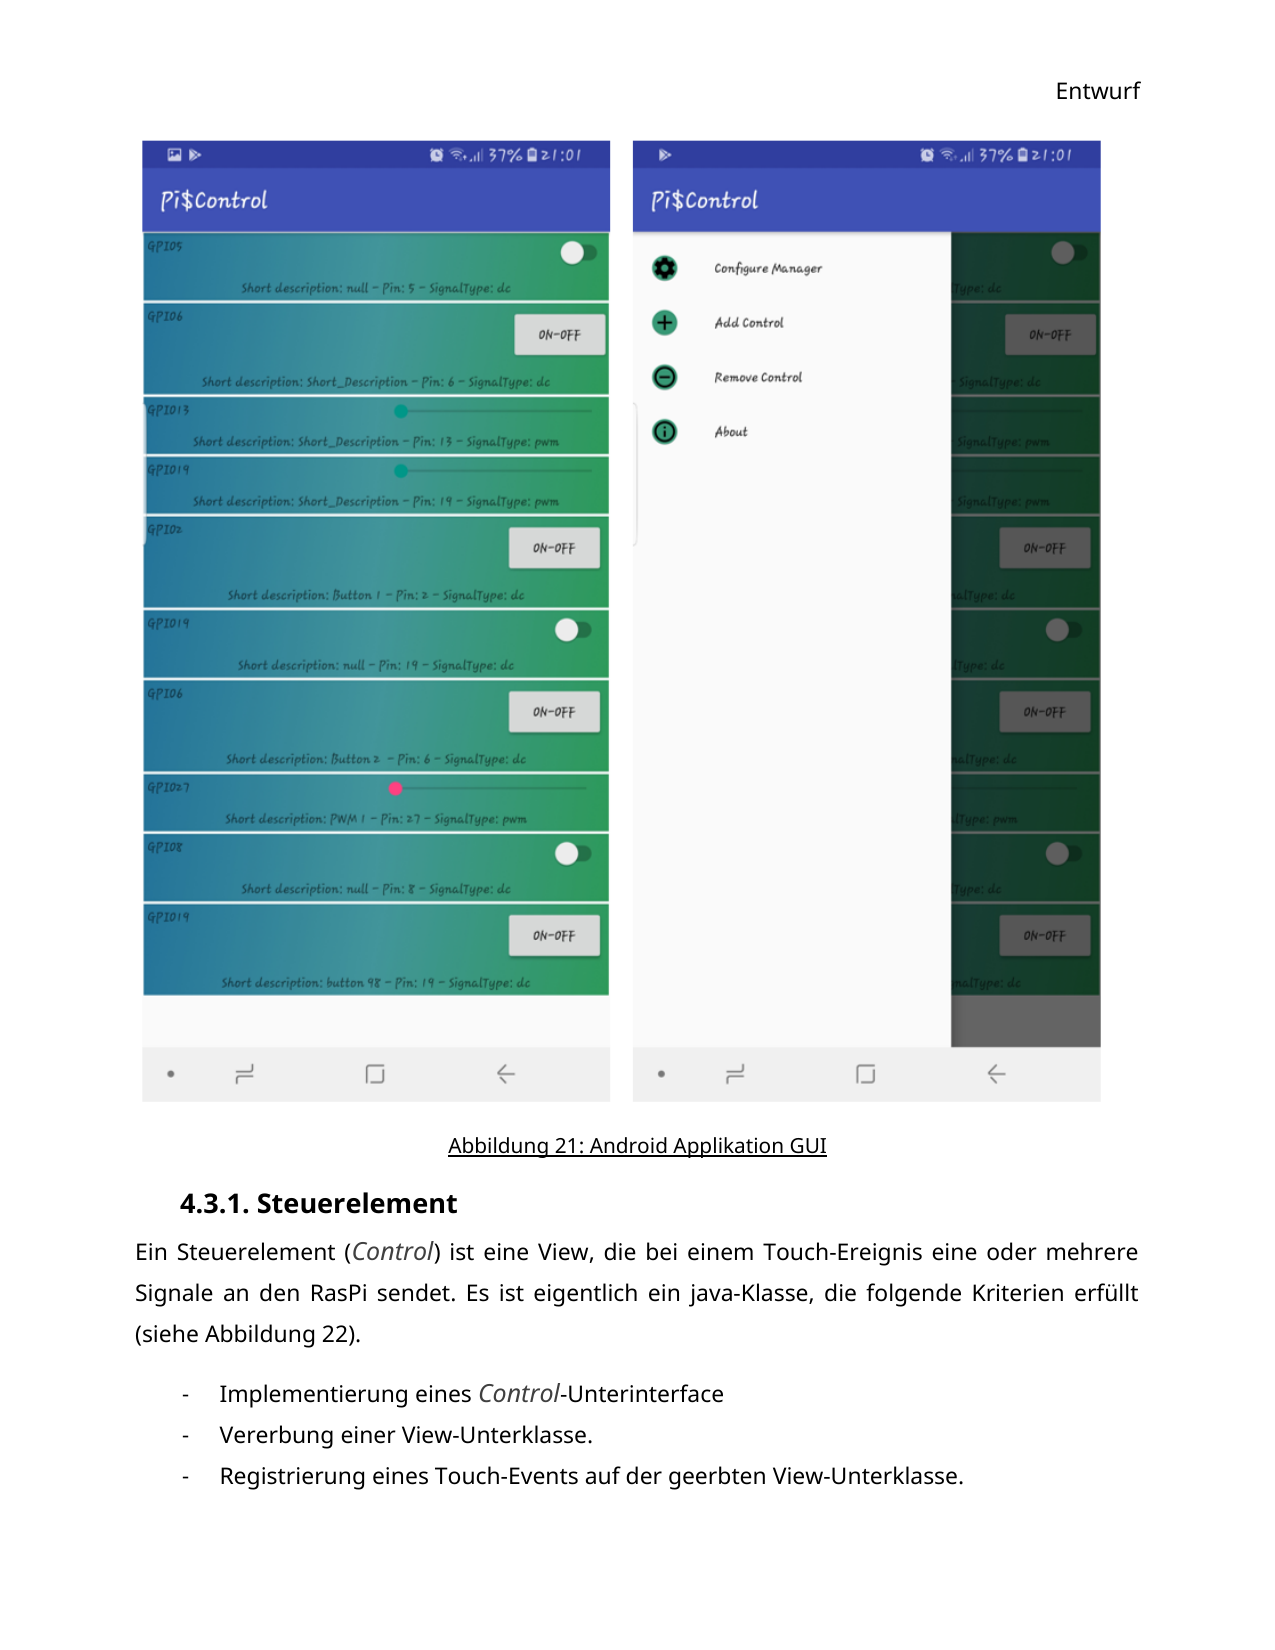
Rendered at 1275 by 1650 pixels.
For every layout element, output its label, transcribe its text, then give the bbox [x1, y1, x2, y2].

list Registrierung eines Touch-Events auf der geerbten View-Unterklasse. [182, 1460, 1140, 1491]
text Ein Steuerelement (Control) ist eine View, die bei einem Touch-Ereignis eine oder mehrere Signale an den RasPi sendet. Es ist eigentlich ein java-Klasse, die folgende Kriterien erfüllt (siehe Abbildung 23). [135, 1234, 1140, 1349]
list Vererbung einer View-Unterklasse. [182, 1419, 1140, 1451]
picture [134, 135, 1107, 1105]
subtitle Steuerelement [180, 1184, 1140, 1221]
list Implementierung eines Control-Unterinterface [182, 1375, 1140, 1409]
